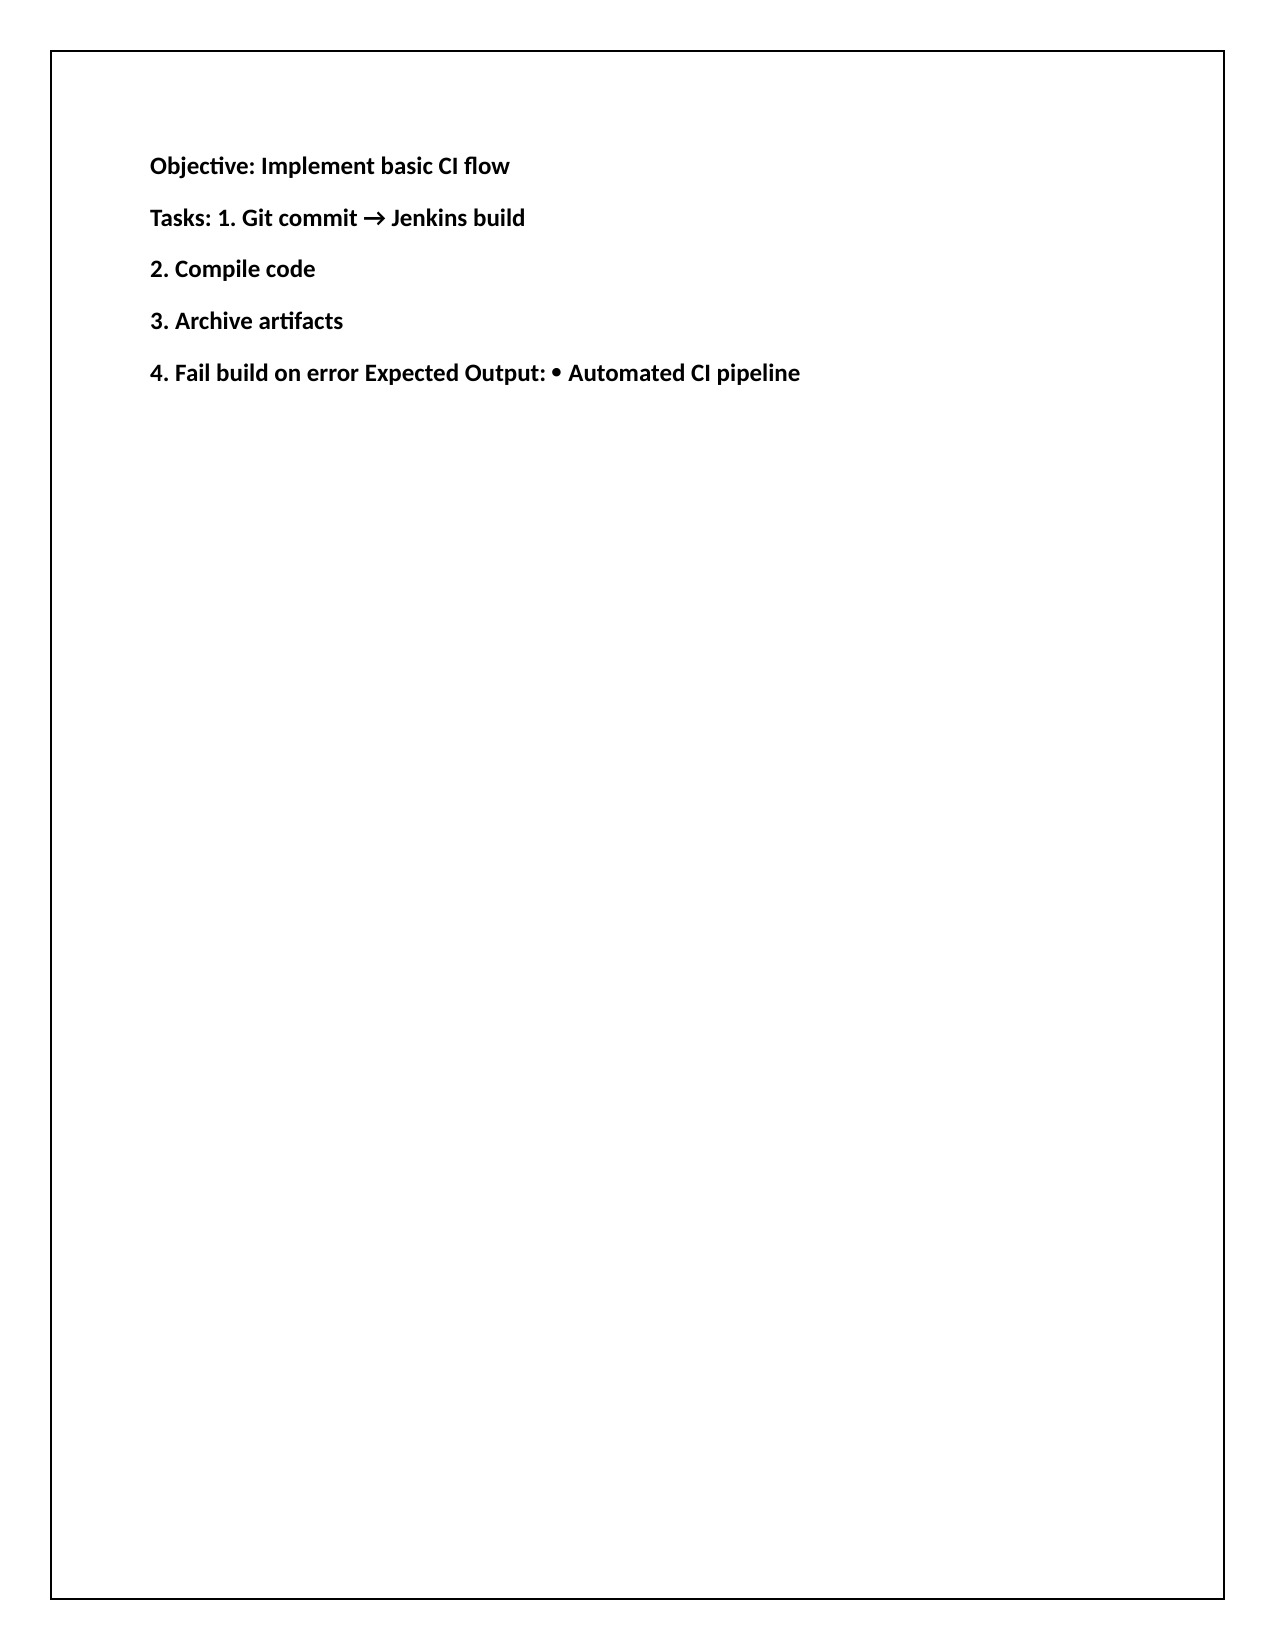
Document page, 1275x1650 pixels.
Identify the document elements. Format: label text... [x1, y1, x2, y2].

text Tasks: 1. Git commit → Jenkins build [150, 202, 1125, 232]
text 4. Fail build on error Expected Output:  Automated CI pipeline [150, 357, 1125, 387]
text 2. Compile code [150, 253, 1125, 284]
text 3. Archive artifacts [150, 305, 1125, 336]
text Objective: Implement basic CI flow [150, 150, 1125, 181]
